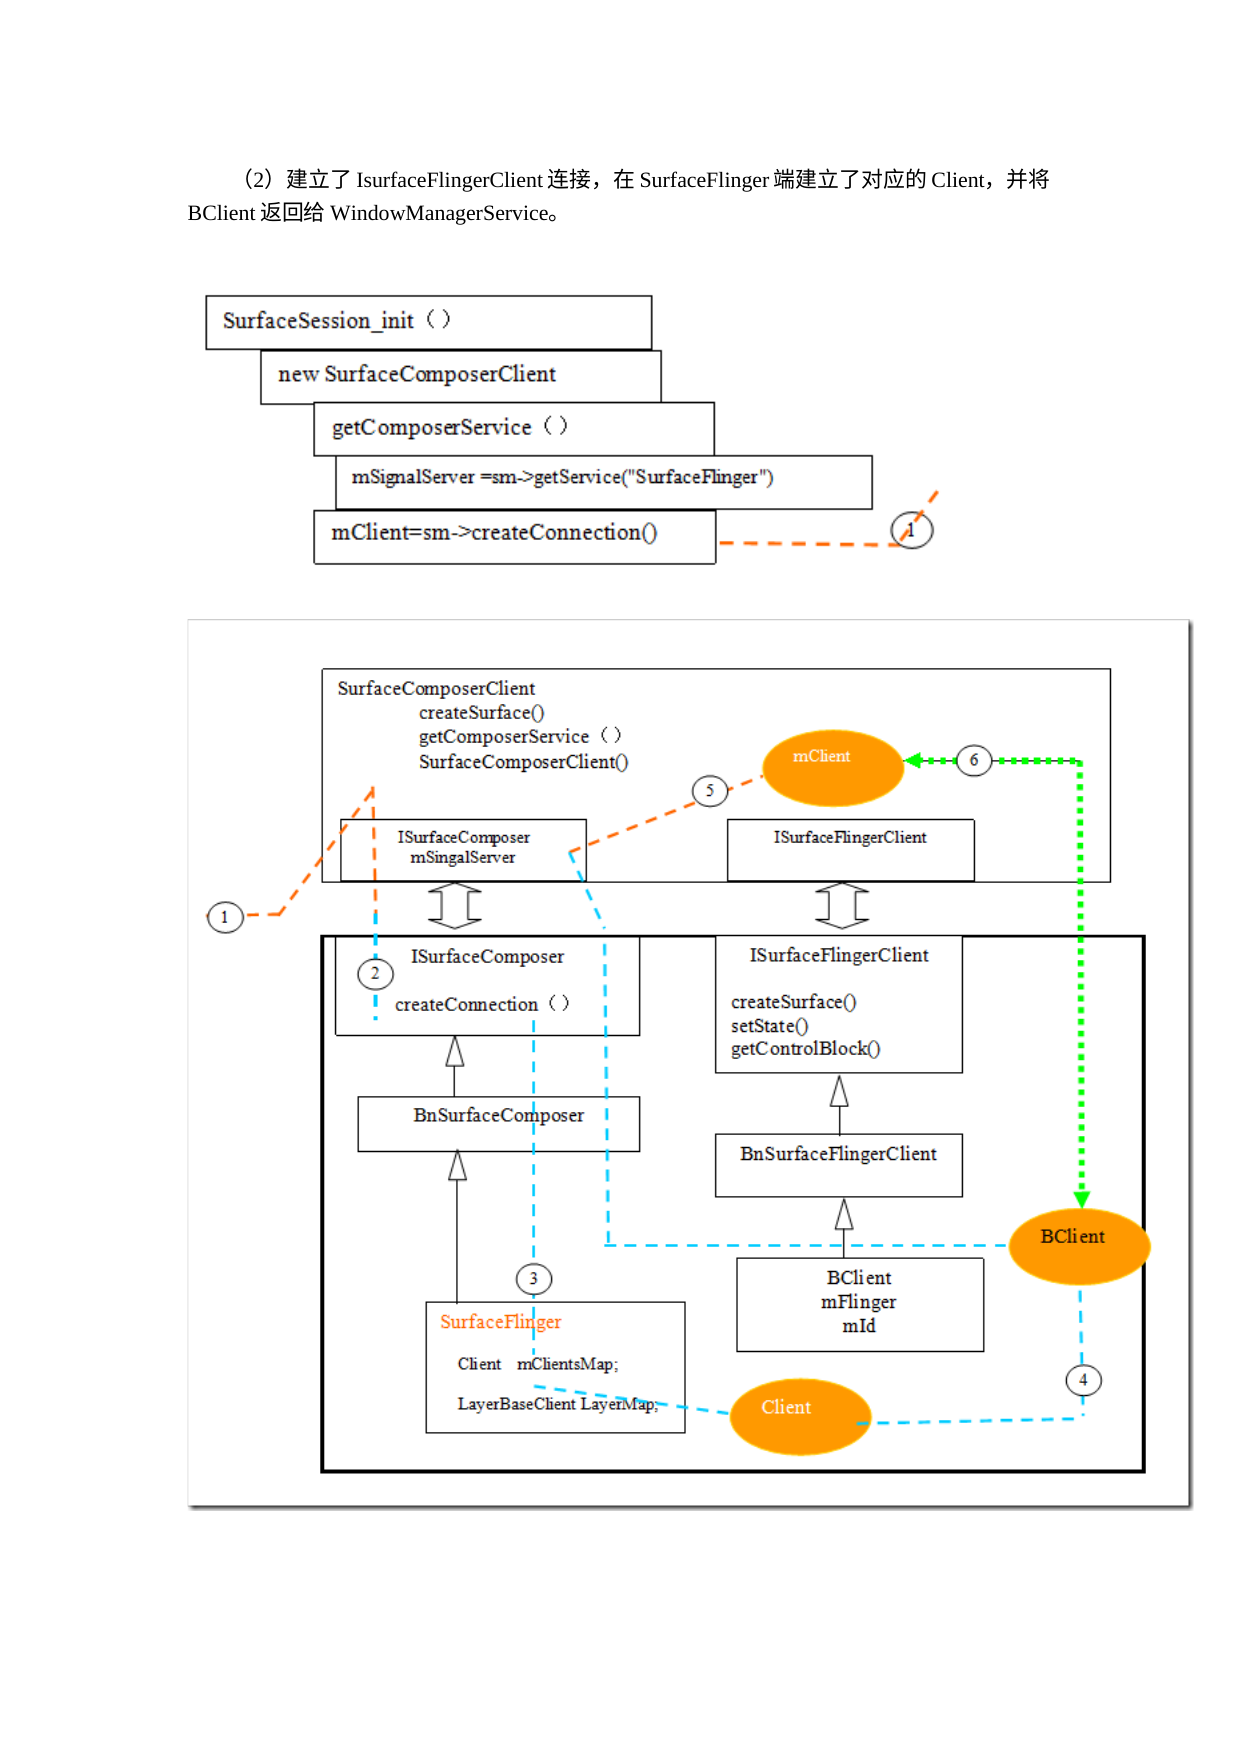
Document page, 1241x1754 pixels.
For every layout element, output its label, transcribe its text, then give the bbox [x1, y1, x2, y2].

picture [187, 261, 942, 576]
picture [187, 619, 1194, 1511]
text （2）建立了IsurfaceFlingerClient连接，在SurfaceFlinger端建立了对应的Client，并将BClient返回给WindowManagerService。 [187, 162, 1053, 227]
